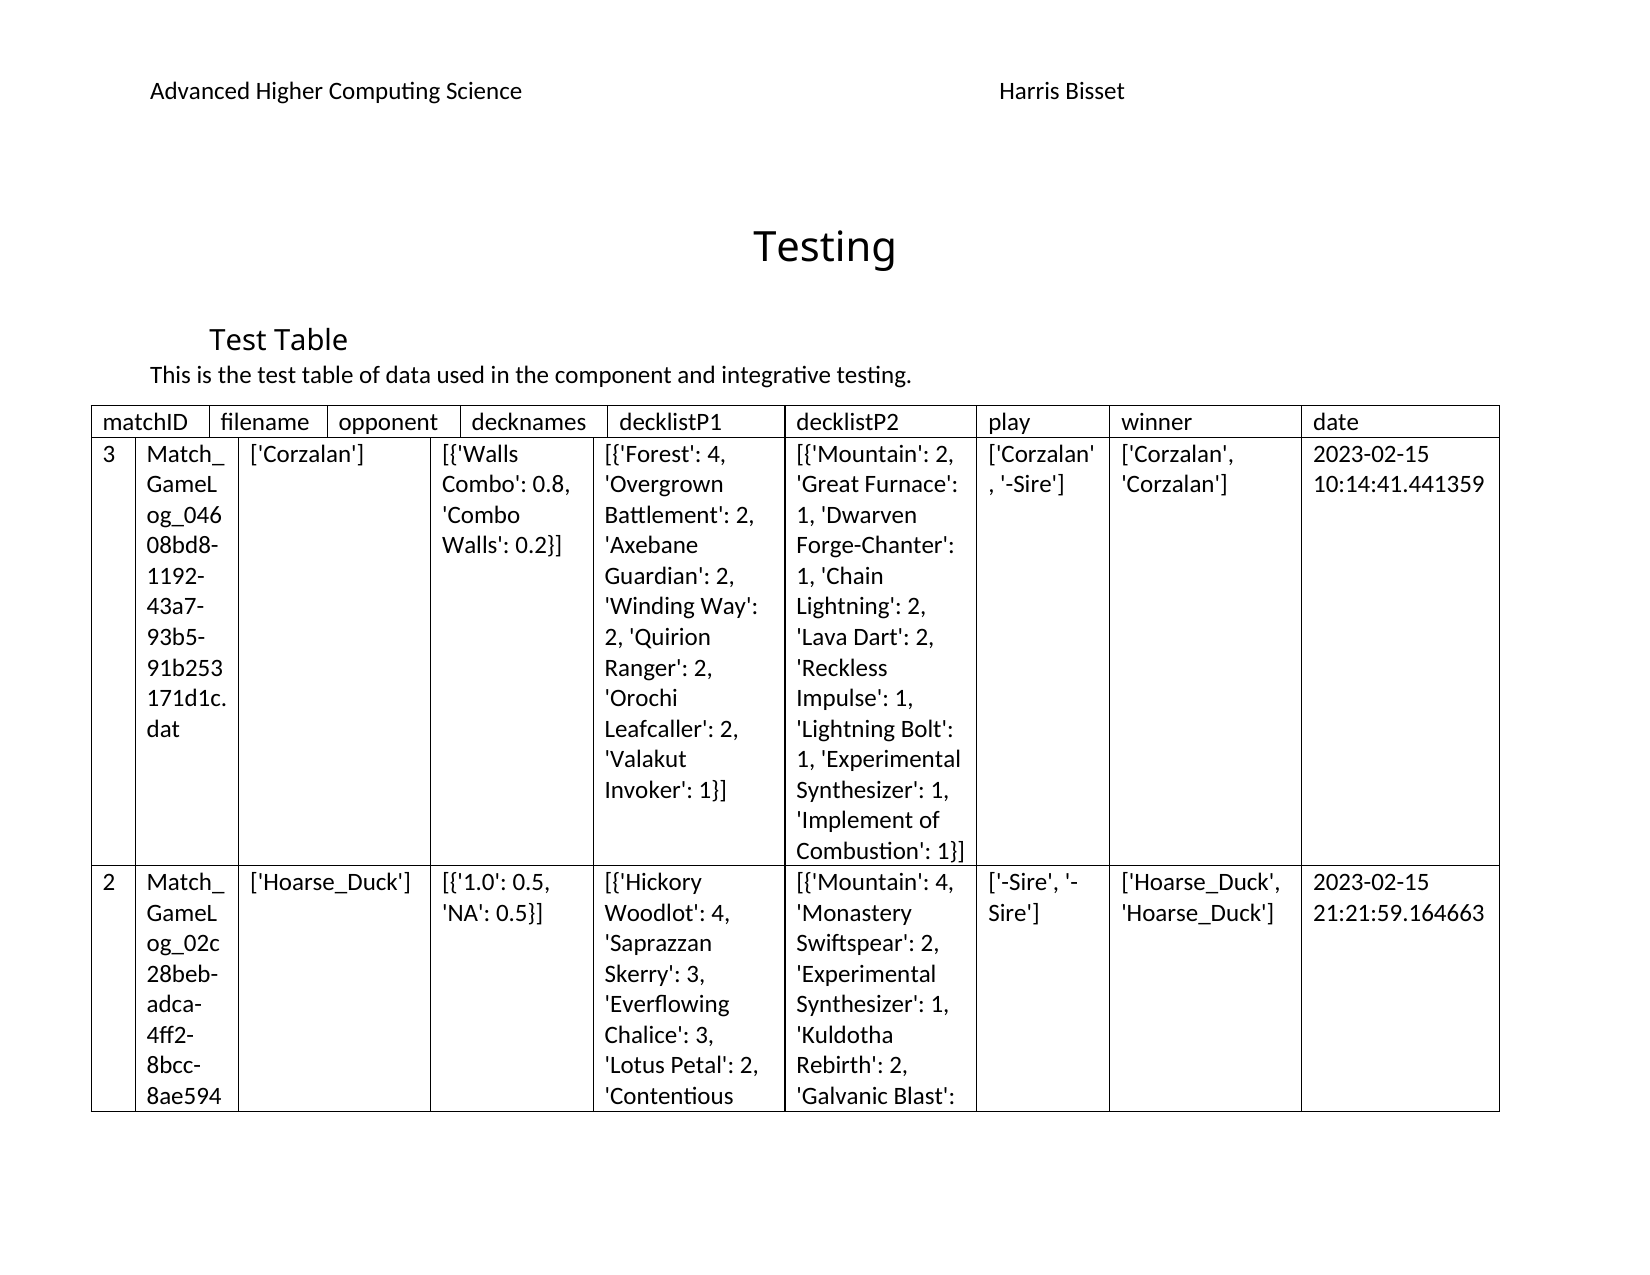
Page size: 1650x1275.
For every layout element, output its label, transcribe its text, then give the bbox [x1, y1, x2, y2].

table_cell ['Corzalan'] [239, 438, 430, 865]
table_cell ['Corzalan', 'Corzalan'] [1110, 438, 1301, 865]
table_header decklistP2 [786, 406, 976, 437]
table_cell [1110, 866, 1301, 1111]
table_header filename [210, 406, 327, 437]
table_cell [{'Mountain': 2, 'Great Furnace': 1, 'Dwarven Forge-Chanter': 1, 'Chain Lightning': 2, 'Lava Dart': 2, 'Reckless Impulse': 1, 'Lightning Bolt': 1, 'Experimental Synthesizer': 1, 'Implement of Combustion': 1}] [786, 438, 976, 865]
subtitle Testing [150, 217, 1500, 274]
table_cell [786, 866, 976, 1111]
table_cell Match_GameLog_04608bd8-1192-43a7-93b5-91b253171d1c.dat [136, 438, 238, 865]
table_cell 3 [92, 438, 135, 865]
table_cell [136, 866, 238, 1111]
table_header decklistP1 [608, 406, 784, 437]
table_cell ['-Sire', '-Sire'] [977, 866, 1109, 1111]
table_header matchID [92, 406, 209, 437]
table_cell ['Hoarse_Duck'] [239, 866, 430, 1111]
table_header decknames [461, 406, 607, 437]
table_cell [1302, 866, 1499, 1111]
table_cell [431, 866, 593, 1111]
subtitle Test Table [209, 320, 1500, 359]
table_header date [1302, 406, 1499, 437]
table_header opponent [328, 406, 460, 437]
table_header play [977, 406, 1109, 437]
text This is the test table of data used in the component and integrative testing. [150, 359, 1500, 390]
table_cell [594, 866, 784, 1111]
table_cell 2 [92, 866, 135, 1111]
table_cell ['Corzalan', '-Sire'] [977, 438, 1109, 865]
table_cell [{'Forest': 4, 'Overgrown Battlement': 2, 'Axebane Guardian': 2, 'Winding Way': 2, 'Quirion Ranger': 2, 'Orochi Leafcaller': 2, 'Valakut Invoker': 1}] [594, 438, 784, 865]
table_cell 2023-02-15 10:14:41.441359 [1302, 438, 1499, 865]
table_header winner [1110, 406, 1301, 437]
table_cell [{'Walls Combo': 0.8, 'Combo Walls': 0.2}] [431, 438, 593, 865]
